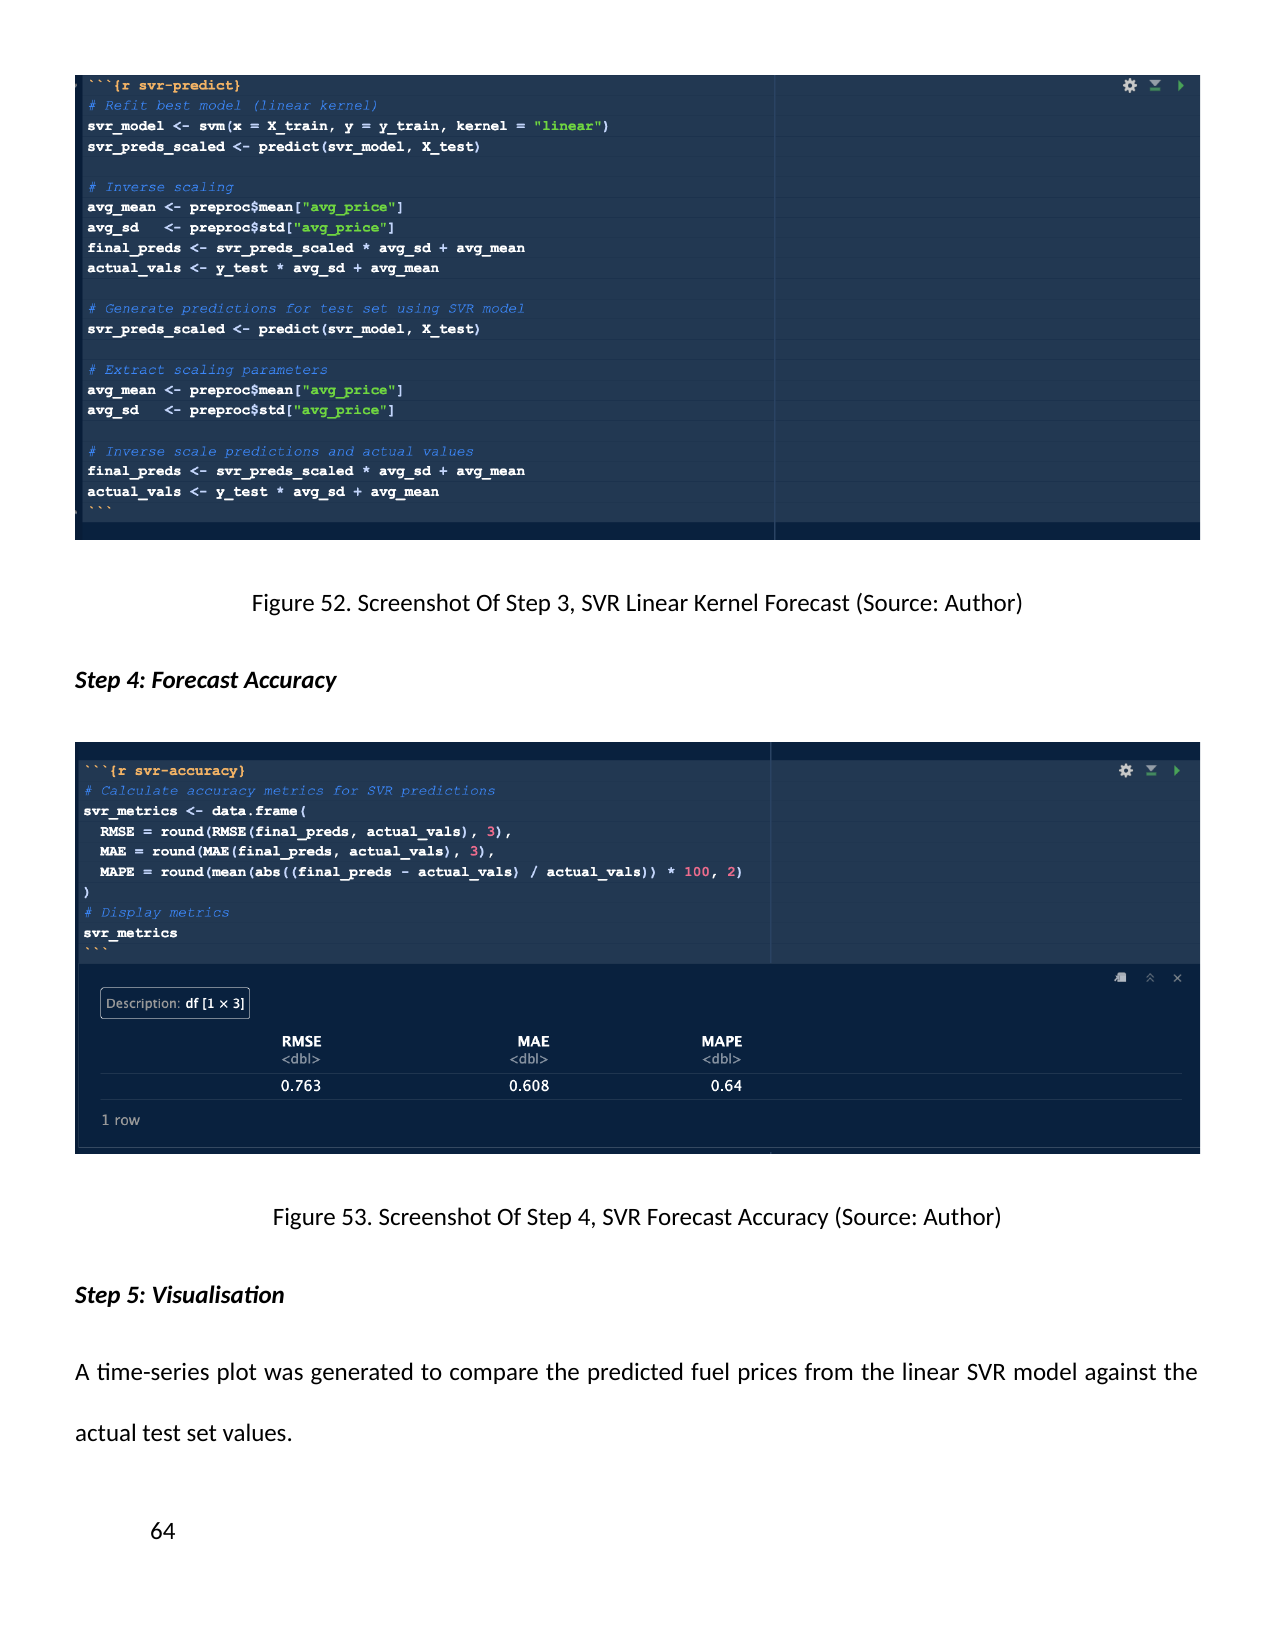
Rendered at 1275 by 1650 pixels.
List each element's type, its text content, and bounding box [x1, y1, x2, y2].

text Step 5: Visualisation [75, 1279, 1200, 1309]
picture [75, 742, 1200, 1154]
text Figure 53. Screenshot Of Step 4, SVR Forecast Accuracy (Source: Author) [75, 1201, 1200, 1232]
text Step 4: Forecast Accuracy [75, 664, 1200, 695]
text Figure 52. Screenshot Of Step 3, SVR Linear Kernel Forecast (Source: Author) [75, 587, 1200, 617]
text A time-series plot was generated to compare the predicted fuel prices from the linear SVR model against the actual test set values. [75, 1356, 1200, 1448]
picture [75, 75, 1200, 540]
